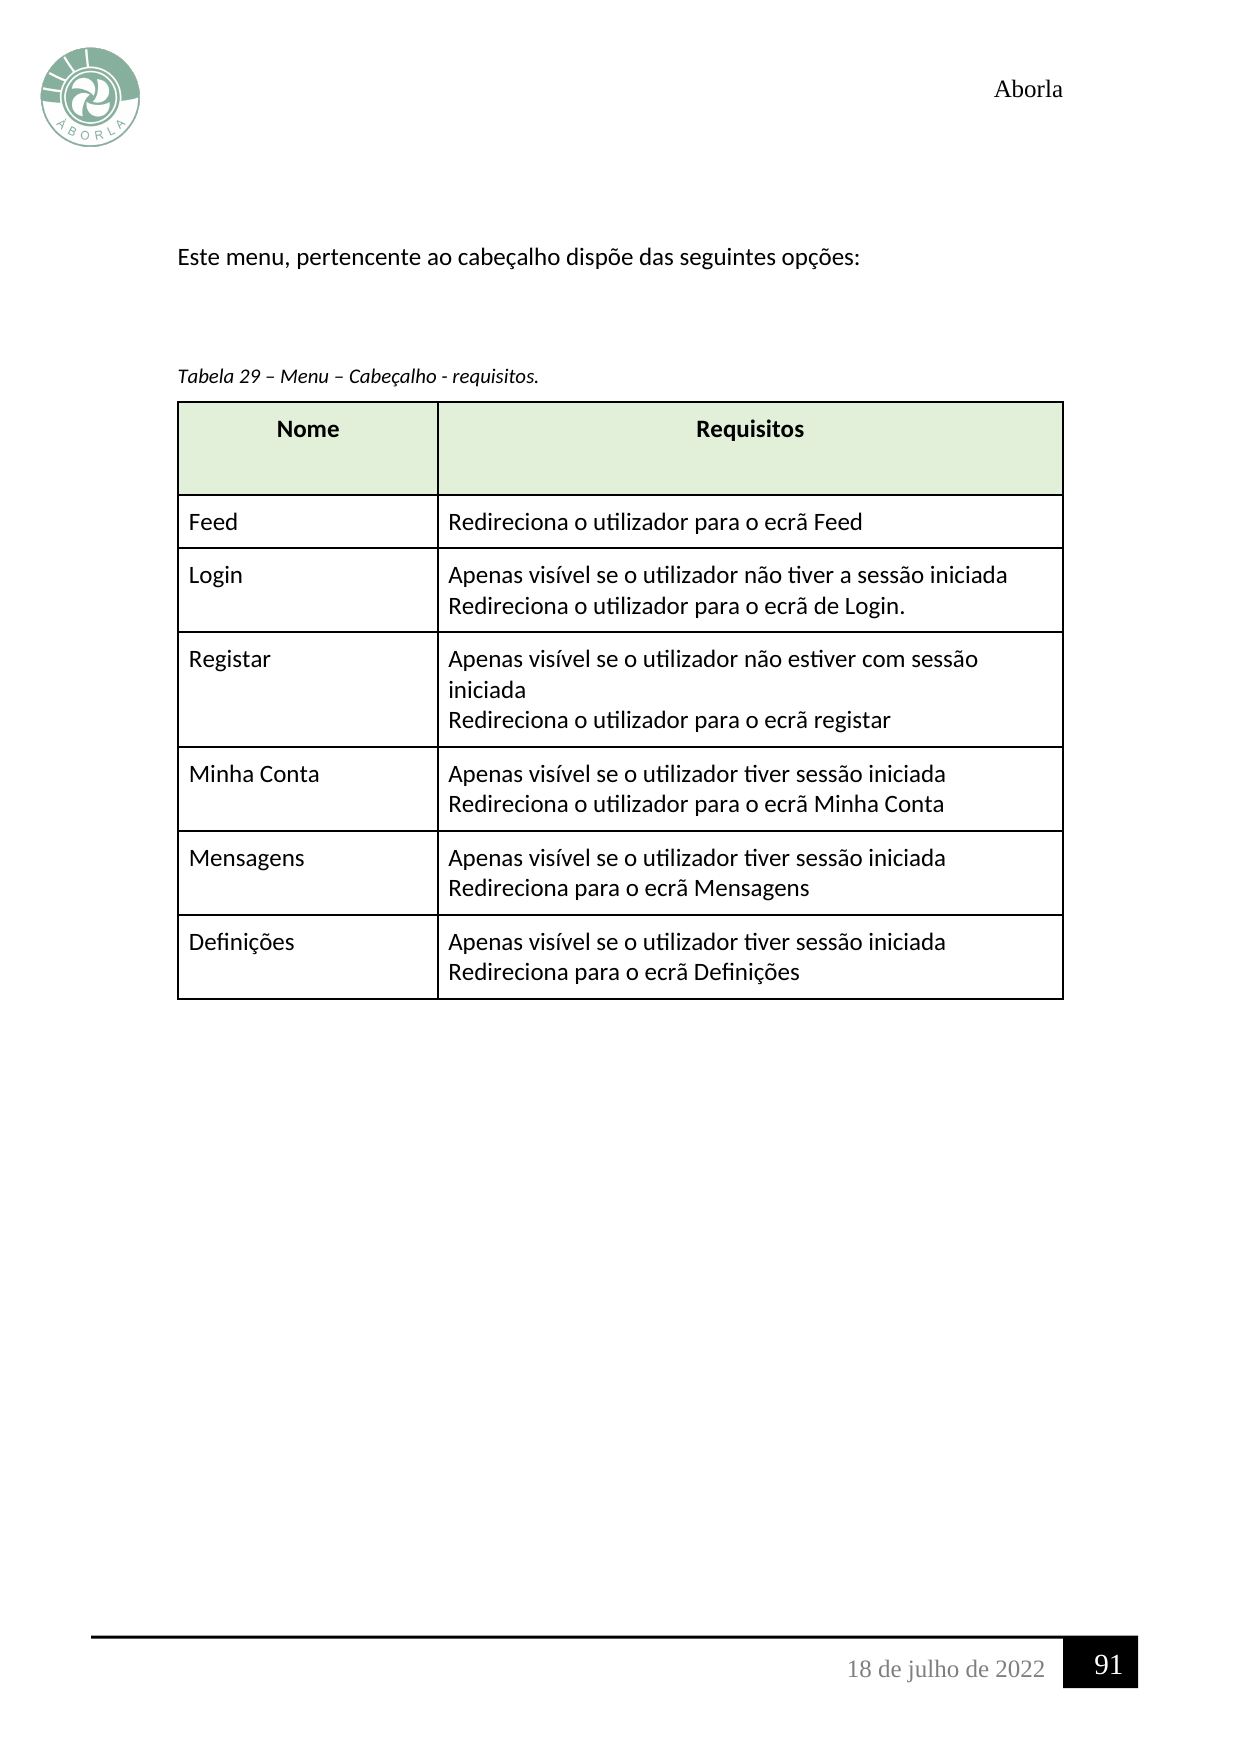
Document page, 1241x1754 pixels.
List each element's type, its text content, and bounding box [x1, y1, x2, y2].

table_cell Mensagens [179, 832, 437, 913]
table_cell Redireciona o utilizador para o ecrã Feed [439, 496, 1062, 547]
table_cell Apenas visível se o utilizador não estiver com sessão iniciada Redireciona o utilizador para o ecrã registar [439, 633, 1062, 746]
text Tabela 29 – Menu – Cabeçalho - requisitos. [177, 363, 1063, 388]
table_header Requisitos [439, 403, 1062, 494]
table_header Nome [179, 403, 437, 494]
table_cell Apenas visível se o utilizador não tiver a sessão iniciada Redireciona o utilizador para o ecrã de Login. [439, 549, 1062, 631]
table_cell Definições [179, 916, 437, 997]
table_cell Feed [179, 496, 437, 547]
text Este menu, pertencente ao cabeçalho dispõe das seguintes opções: [177, 241, 1063, 272]
picture [39, 46, 141, 148]
table_cell Minha Conta [179, 748, 437, 829]
table_cell Apenas visível se o utilizador tiver sessão iniciada Redireciona o utilizador para o ecrã Minha Conta [439, 748, 1062, 829]
table_cell Registar [179, 633, 437, 746]
table_cell Login [179, 549, 437, 631]
table_cell Apenas visível se o utilizador tiver sessão iniciada Redireciona para o ecrã Mensagens [439, 832, 1062, 913]
table_cell Apenas visível se o utilizador tiver sessão iniciada Redireciona para o ecrã Definições [439, 916, 1062, 997]
